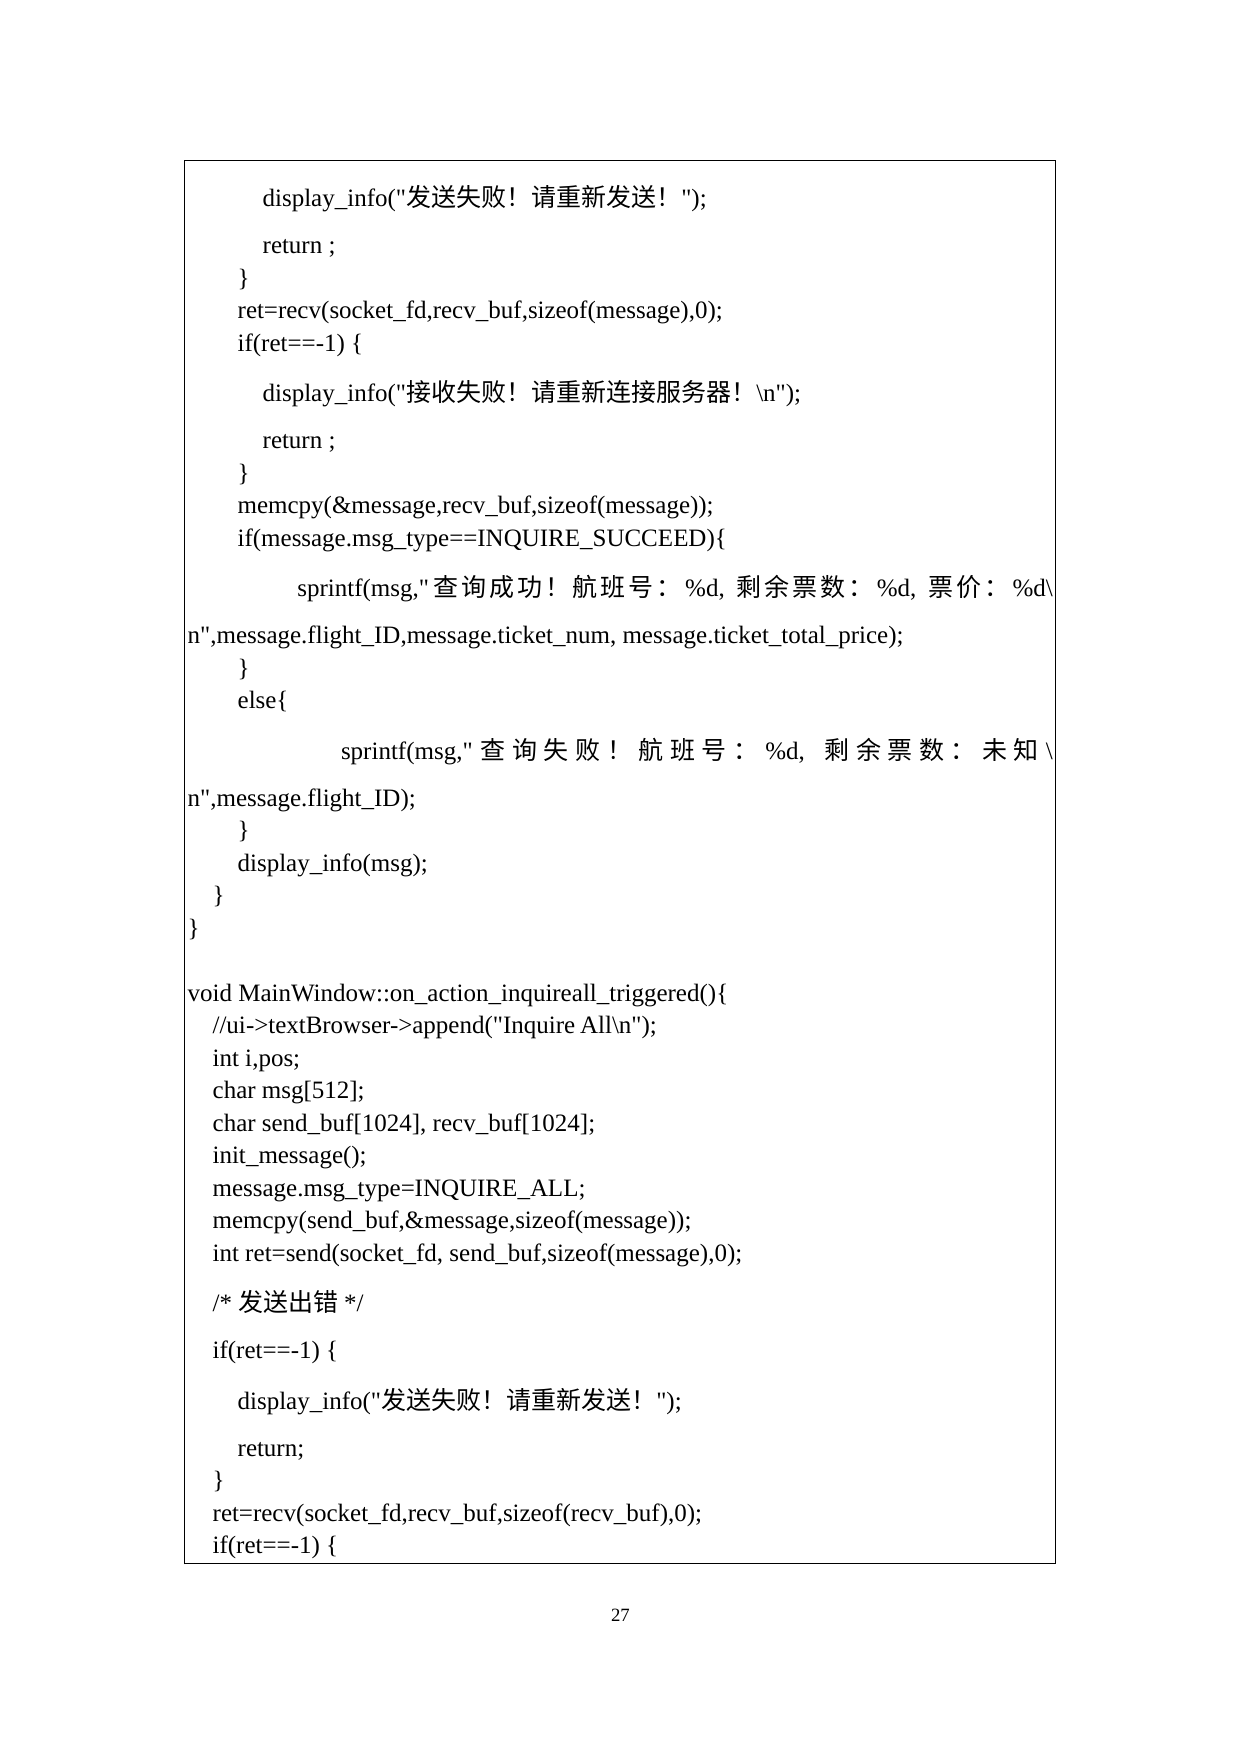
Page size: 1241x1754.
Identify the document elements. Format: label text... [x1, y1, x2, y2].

text if(ret==-1) { [187, 326, 1053, 358]
text if(ret==-1) { [185, 1525, 1055, 1563]
text } [187, 911, 1053, 943]
text memcpy(&message,recv_buf,sizeof(message)); [187, 488, 1053, 521]
text return ; [187, 423, 1053, 456]
text } [187, 1463, 1053, 1496]
text init_message(); [187, 1138, 1053, 1171]
text } [187, 261, 1053, 293]
text if(message.msg_type==INQUIRE_SUCCEED){ [187, 521, 1053, 553]
text display_info("发送失败！请重新发送！"); [185, 161, 1055, 228]
text } [187, 456, 1053, 488]
text } [187, 813, 1053, 846]
text } [187, 651, 1053, 683]
text } [187, 878, 1053, 911]
text return; [187, 1431, 1053, 1463]
text char send_buf[1024], recv_buf[1024]; [187, 1106, 1053, 1138]
text ret=recv(socket_fd,recv_buf,sizeof(recv_buf),0); [187, 1496, 1053, 1525]
text else{ [187, 683, 1053, 716]
text void MainWindow::on_action_inquireall_triggered(){ [187, 976, 1053, 1008]
text //ui->textBrowser->append("Inquire All\n"); [187, 1008, 1053, 1041]
text if(ret==-1) { [187, 1333, 1053, 1366]
text display_info("接收失败！请重新连接服务器！\n"); [187, 358, 1053, 423]
text int i,pos; [187, 1041, 1053, 1073]
text /* 发送出错 */ [187, 1268, 1053, 1333]
text memcpy(send_buf,&message,sizeof(message)); [187, 1203, 1053, 1236]
text char msg[512]; [187, 1073, 1053, 1106]
text display_info("发送失败！请重新发送！"); [187, 1366, 1053, 1431]
text return ; [187, 228, 1053, 261]
text int ret=send(socket_fd, send_buf,sizeof(message),0); [187, 1236, 1053, 1268]
text sprintf(msg,"查询失败！航班号：%d, 剩余票数：未知\n",message.flight_ID); [187, 716, 1053, 813]
text ret=recv(socket_fd,recv_buf,sizeof(message),0); [187, 293, 1053, 326]
text message.msg_type=INQUIRE_ALL; [187, 1171, 1053, 1203]
text display_info(msg); [187, 846, 1053, 878]
text sprintf(msg,"查询成功！航班号：%d, 剩余票数：%d, 票价：%d\n",message.flight_ID,message.ticket_num, message.ticket_total_price); [187, 553, 1053, 651]
